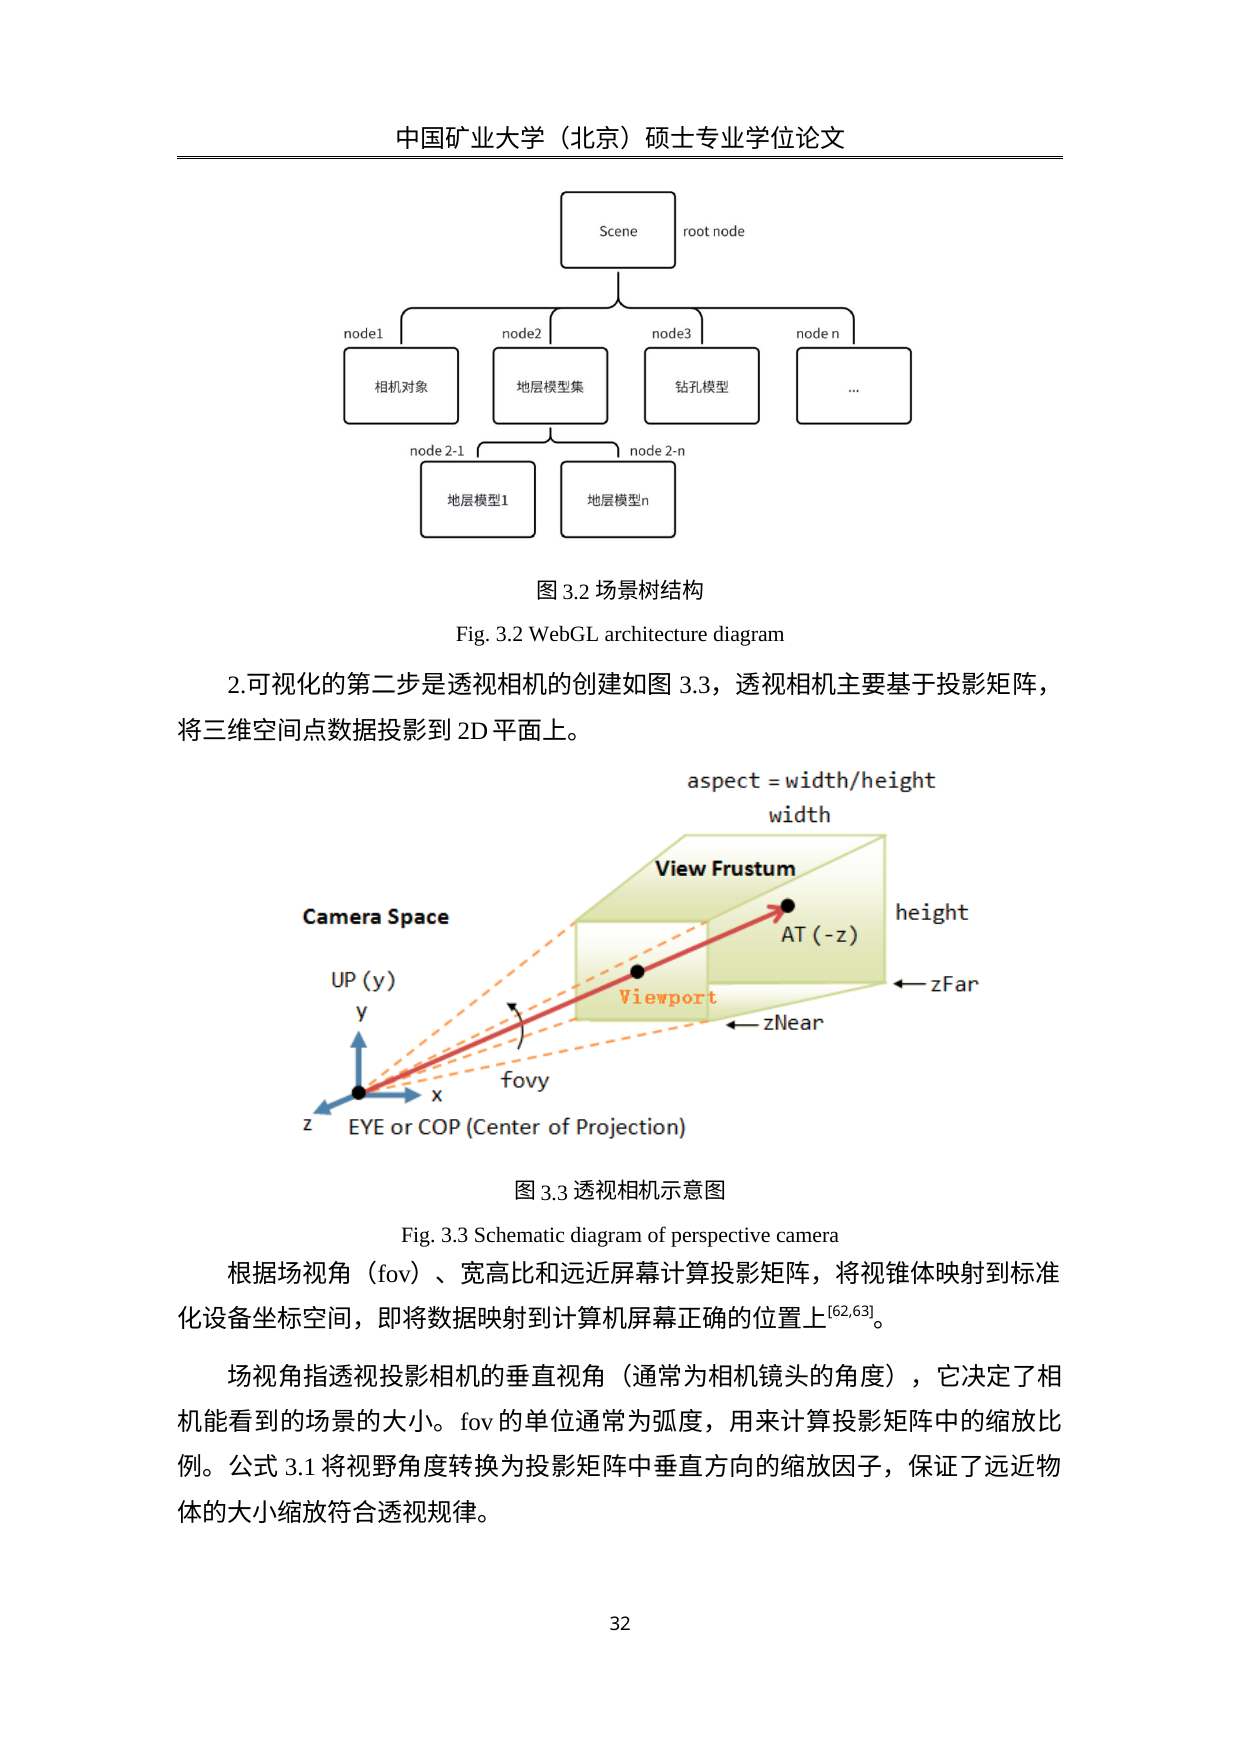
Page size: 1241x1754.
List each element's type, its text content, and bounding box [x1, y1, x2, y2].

text Fig. 3.3 Schematic diagram of perspective camera [177, 1213, 1063, 1247]
text 场视角指透视投影相机的垂直视角（通常为相机镜头的角度），它决定了相机能看到的场景的大小。fov的单位通常为弧度，用来计算投影矩阵中的缩放比例。公式3.1将视野角度转换为投影矩阵中垂直方向的缩放因子，保证了远近物体的大小缩放符合透视规律。 [177, 1356, 1063, 1528]
text 2.可视化的第二步是透视相机的创建如图3.3，透视相机主要基于投影矩阵，将三维空间点数据投影到2D平面上。 [177, 665, 1063, 746]
text 图3.3 透视相机示意图 [177, 1171, 1063, 1205]
text 根据场视角（fov）、宽高比和远近屏幕计算投影矩阵，将视锥体映射到标准化设备坐标空间，即将数据映射到计算机屏幕正确的位置上[62,63]。 [177, 1253, 1063, 1335]
picture [317, 180, 923, 550]
text 图3.2 场景树结构 [177, 570, 1063, 604]
picture [289, 755, 1001, 1151]
text Fig. 3.2 WebGL architecture diagram [177, 612, 1063, 646]
